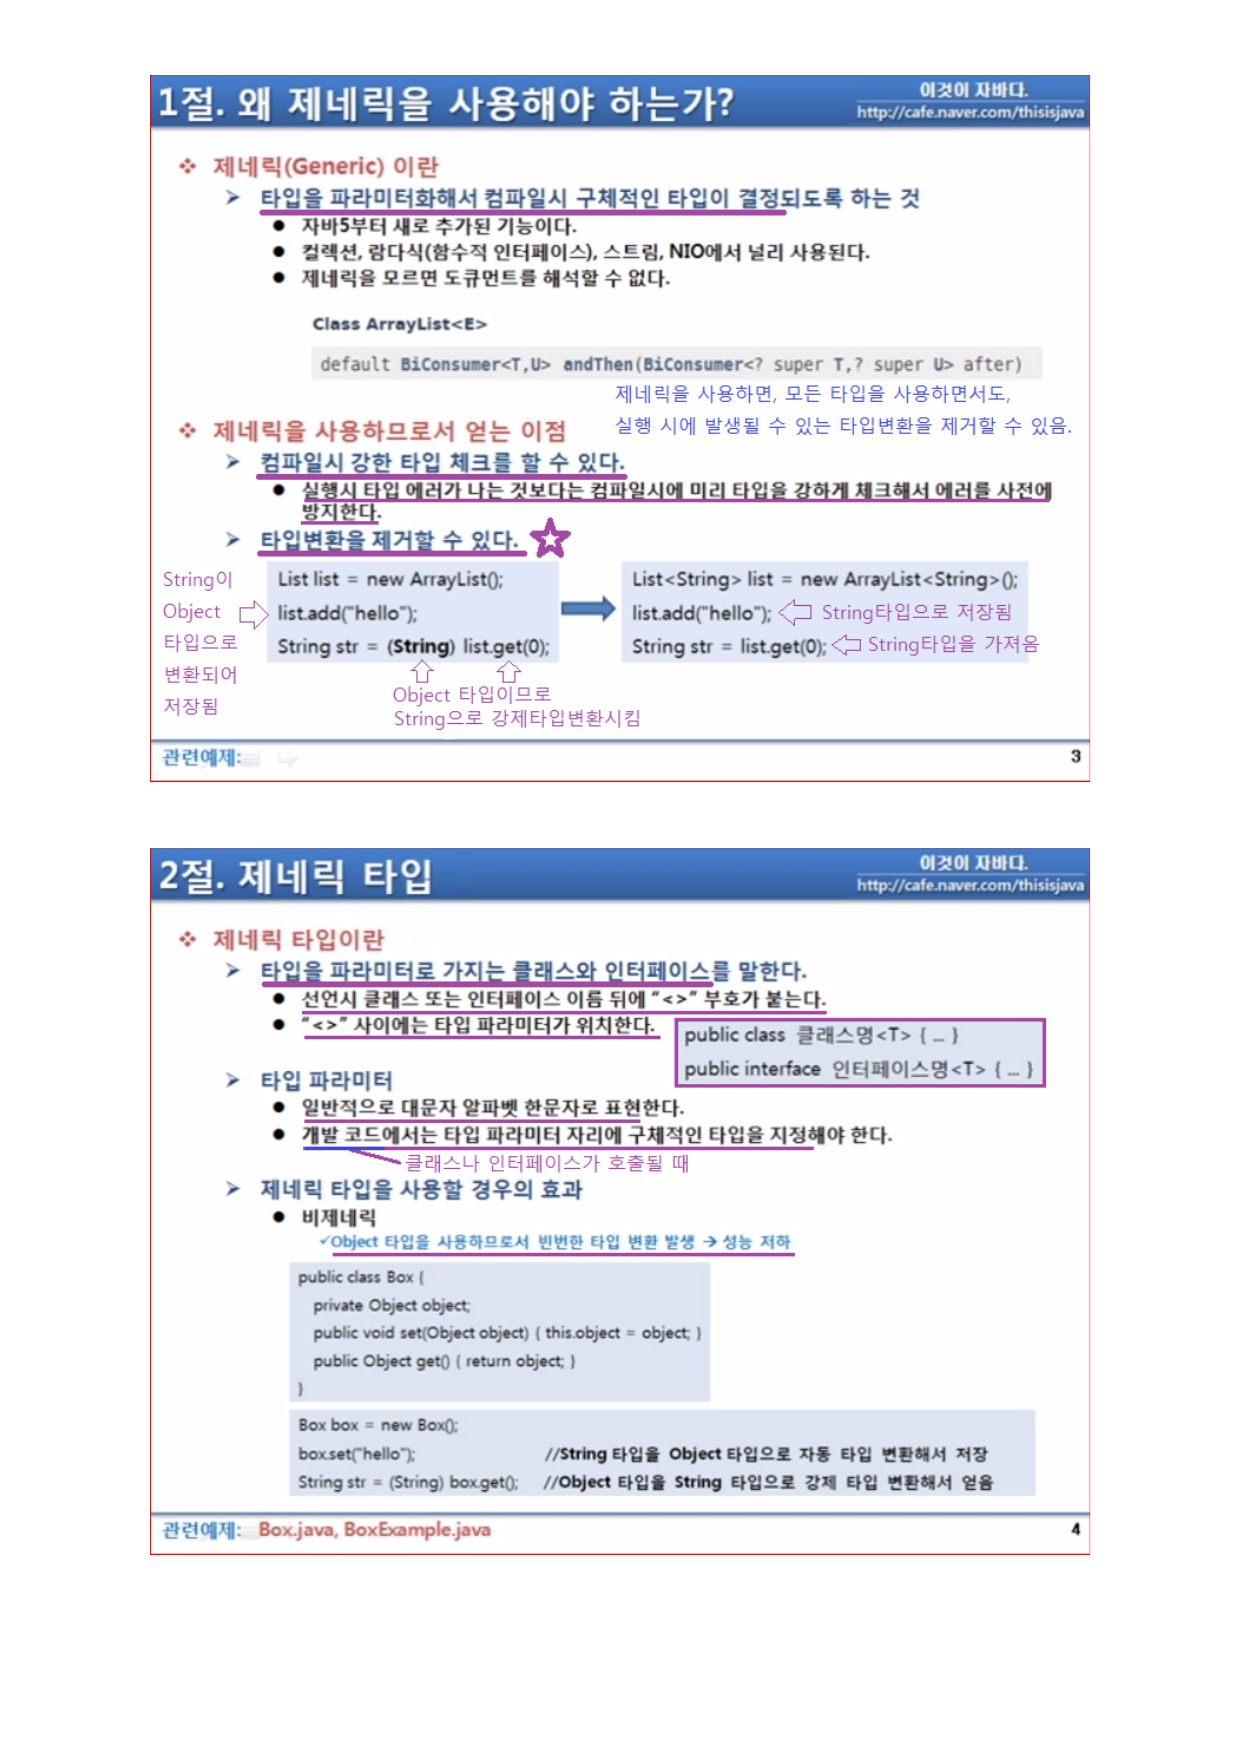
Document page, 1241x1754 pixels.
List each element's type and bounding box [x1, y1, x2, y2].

picture [150, 75, 1091, 782]
picture [150, 848, 1091, 1555]
